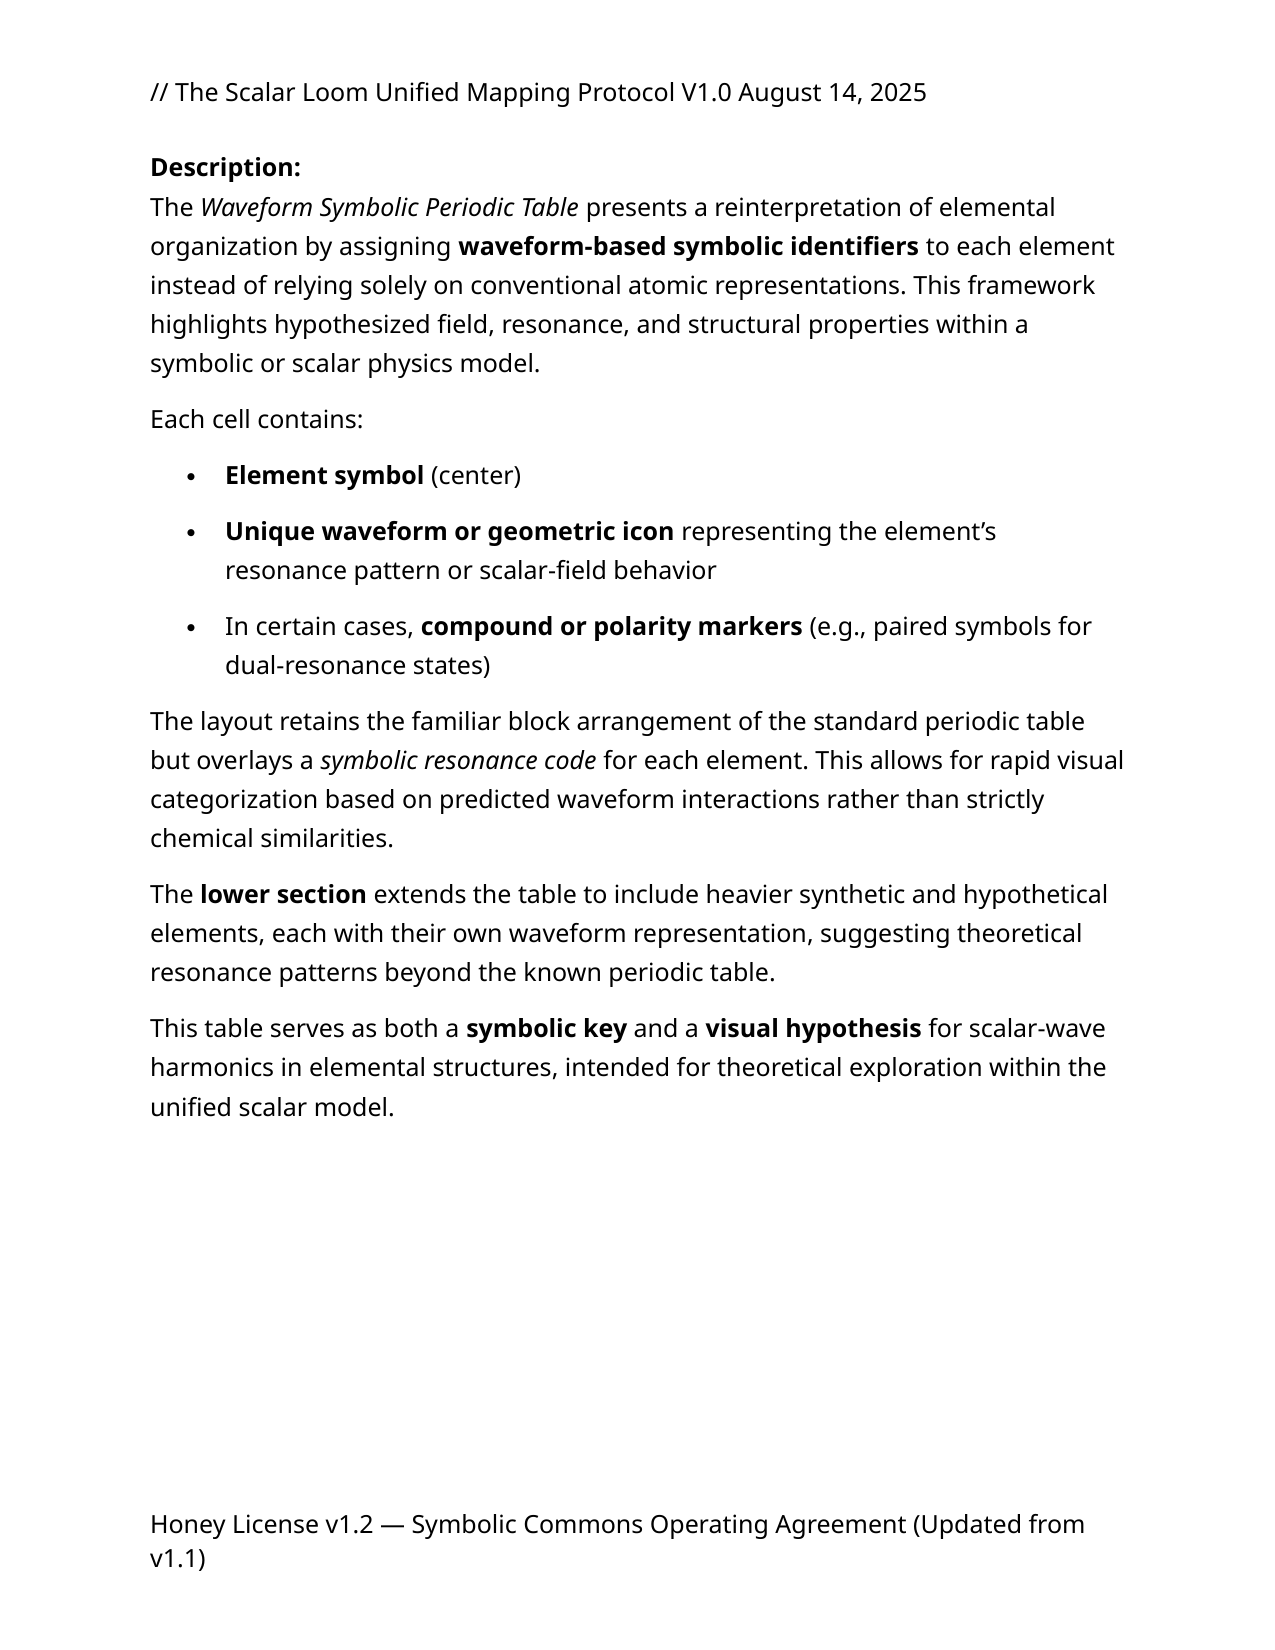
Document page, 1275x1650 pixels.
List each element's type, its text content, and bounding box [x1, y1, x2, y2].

text This table serves as both a symbolic key and a visual hypothesis for scalar-wave harmonics in elemental structures, intended for theoretical exploration within the unified scalar model. [150, 1011, 1125, 1123]
text Description: The Waveform Symbolic Periodic Table presents a reinterpretation of elemental organization by assigning waveform-based symbolic identifiers to each element instead of relying solely on conventional atomic representations. This framework highlights hypothesized field, resonance, and structural properties within a symbolic or scalar physics model. [150, 150, 1125, 380]
text The lower section extends the table to include heavier synthetic and hypothetical elements, each with their own waveform representation, suggesting theoretical resonance patterns beyond the known periodic table. [150, 877, 1125, 989]
list Element symbol (center) [187, 457, 1125, 492]
text Each cell contains: [150, 402, 1125, 436]
list In certain cases, compound or polarity markers (e.g., paired symbols for dual-resonance states) [187, 608, 1125, 682]
text The layout retains the familiar block arrangement of the standard periodic table but overlays a symbolic resonance code for each element. This allows for rapid visual categorization based on predicted waveform interactions rather than strictly chemical similarities. [150, 703, 1125, 855]
list Unique waveform or geometric icon representing the element’s resonance pattern or scalar-field behavior [187, 513, 1125, 587]
